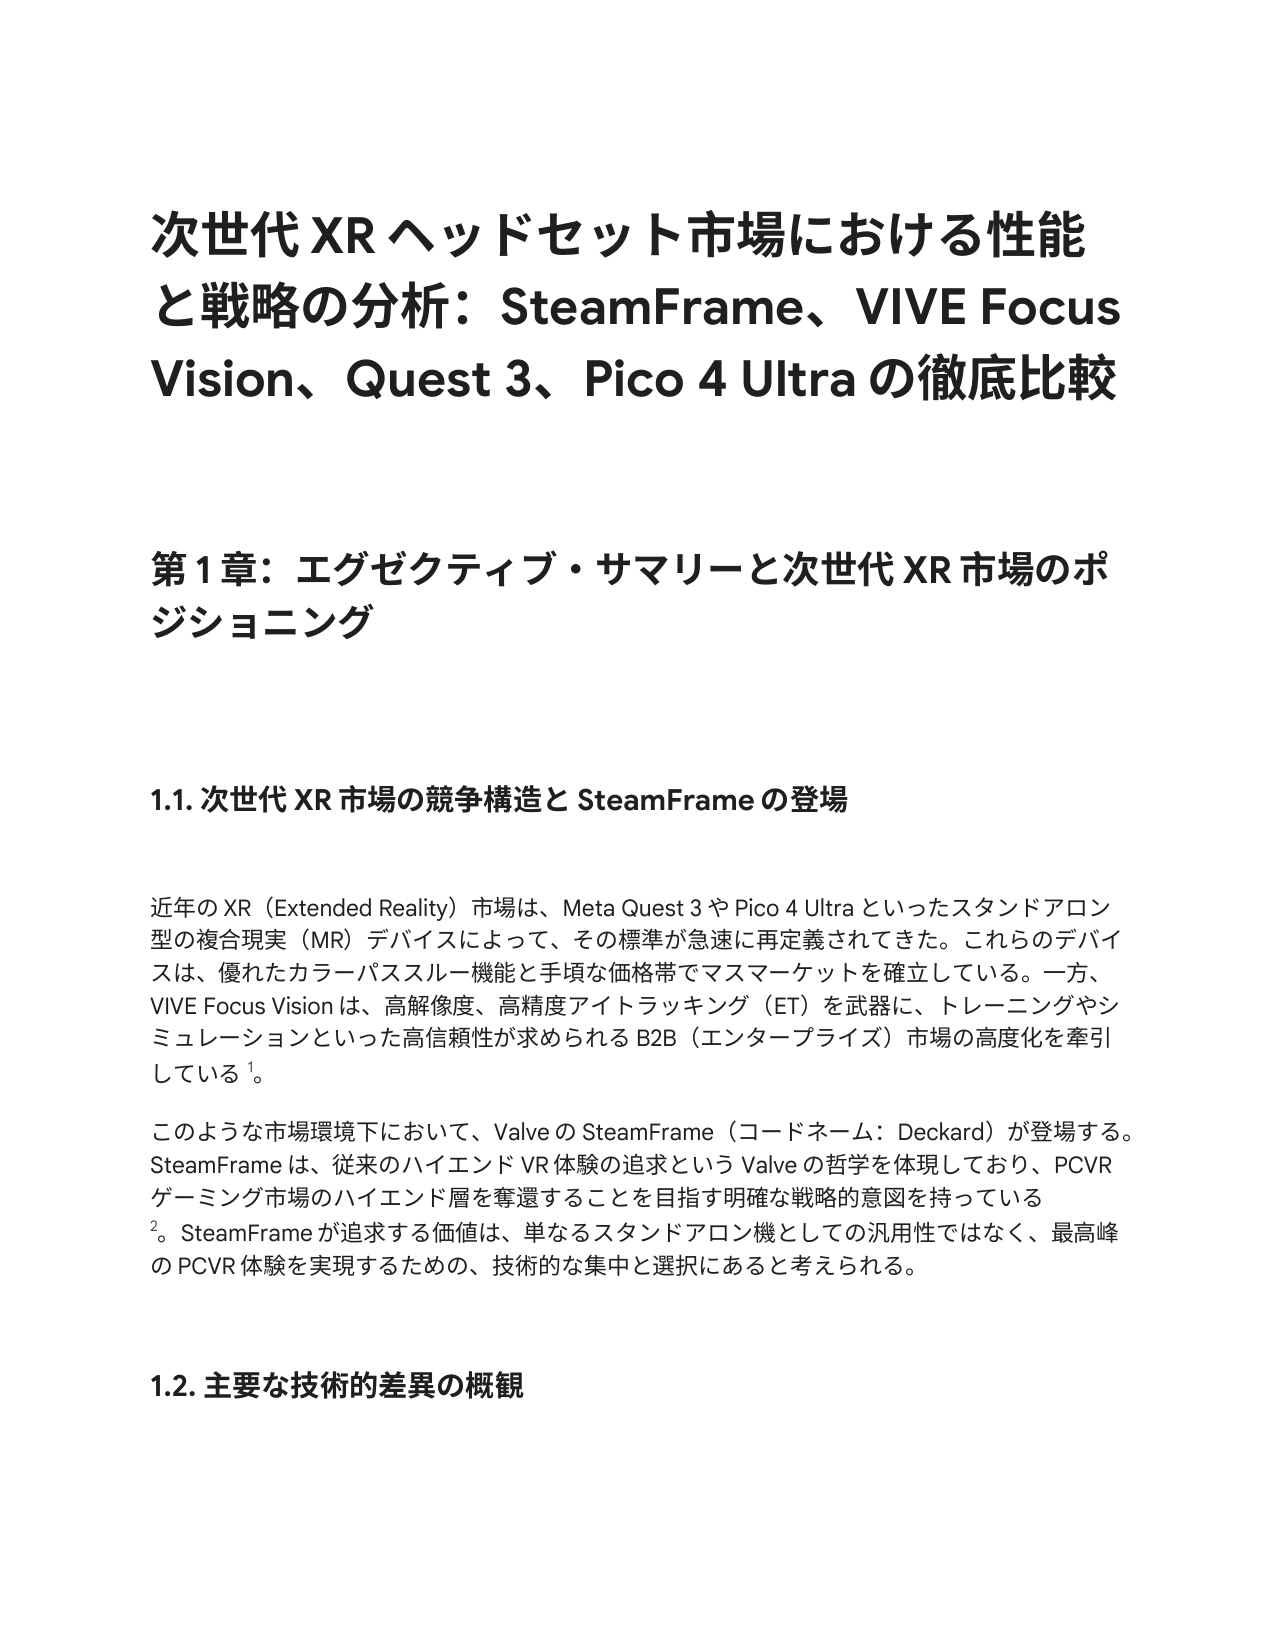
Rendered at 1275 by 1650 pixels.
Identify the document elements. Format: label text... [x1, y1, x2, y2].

subtitle 1.2. 主要な技術的差異の概観 [150, 1368, 1125, 1404]
text 近年のXR（Extended Reality）市場は、Meta Quest 3やPico 4 Ultraといったスタンドアロン型の複合現実（MR）デバイスによって、その標準が急速に再定義されてきた。これらのデバイスは、優れたカラーパススルー機能と手頃な価格帯でマスマーケットを確立している。一方、VIVE Focus Visionは、高解像度、高精度アイトラッキング（ET）を武器に、トレーニングやシミュレーションといった高信頼性が求められるB2B（エンタープライズ）市場の高度化を牽引している 1。 [150, 894, 1125, 1089]
subtitle 1.1. 次世代XR市場の競争構造とSteamFrameの登場 [150, 782, 1125, 818]
subtitle 次世代XRヘッドセット市場における性能と戦略の分析：SteamFrame、VIVE Focus Vision、Quest 3、Pico 4 Ultraの徹底比較 [150, 205, 1125, 410]
subtitle 第1章：エグゼクティブ・サマリーと次世代XR市場のポジショニング [150, 547, 1125, 647]
text このような市場環境下において、ValveのSteamFrame（コードネーム：Deckard）が登場する。SteamFrameは、従来のハイエンドVR体験の追求というValveの哲学を体現しており、PCVRゲーミング市場のハイエンド層を奪還することを目指す明確な戦略的意図を持っている 2。SteamFrameが追求する価値は、単なるスタンドアロン機としての汎用性ではなく、最高峰のPCVR体験を実現するための、技術的な集中と選択にあると考えられる。 [150, 1118, 1125, 1281]
